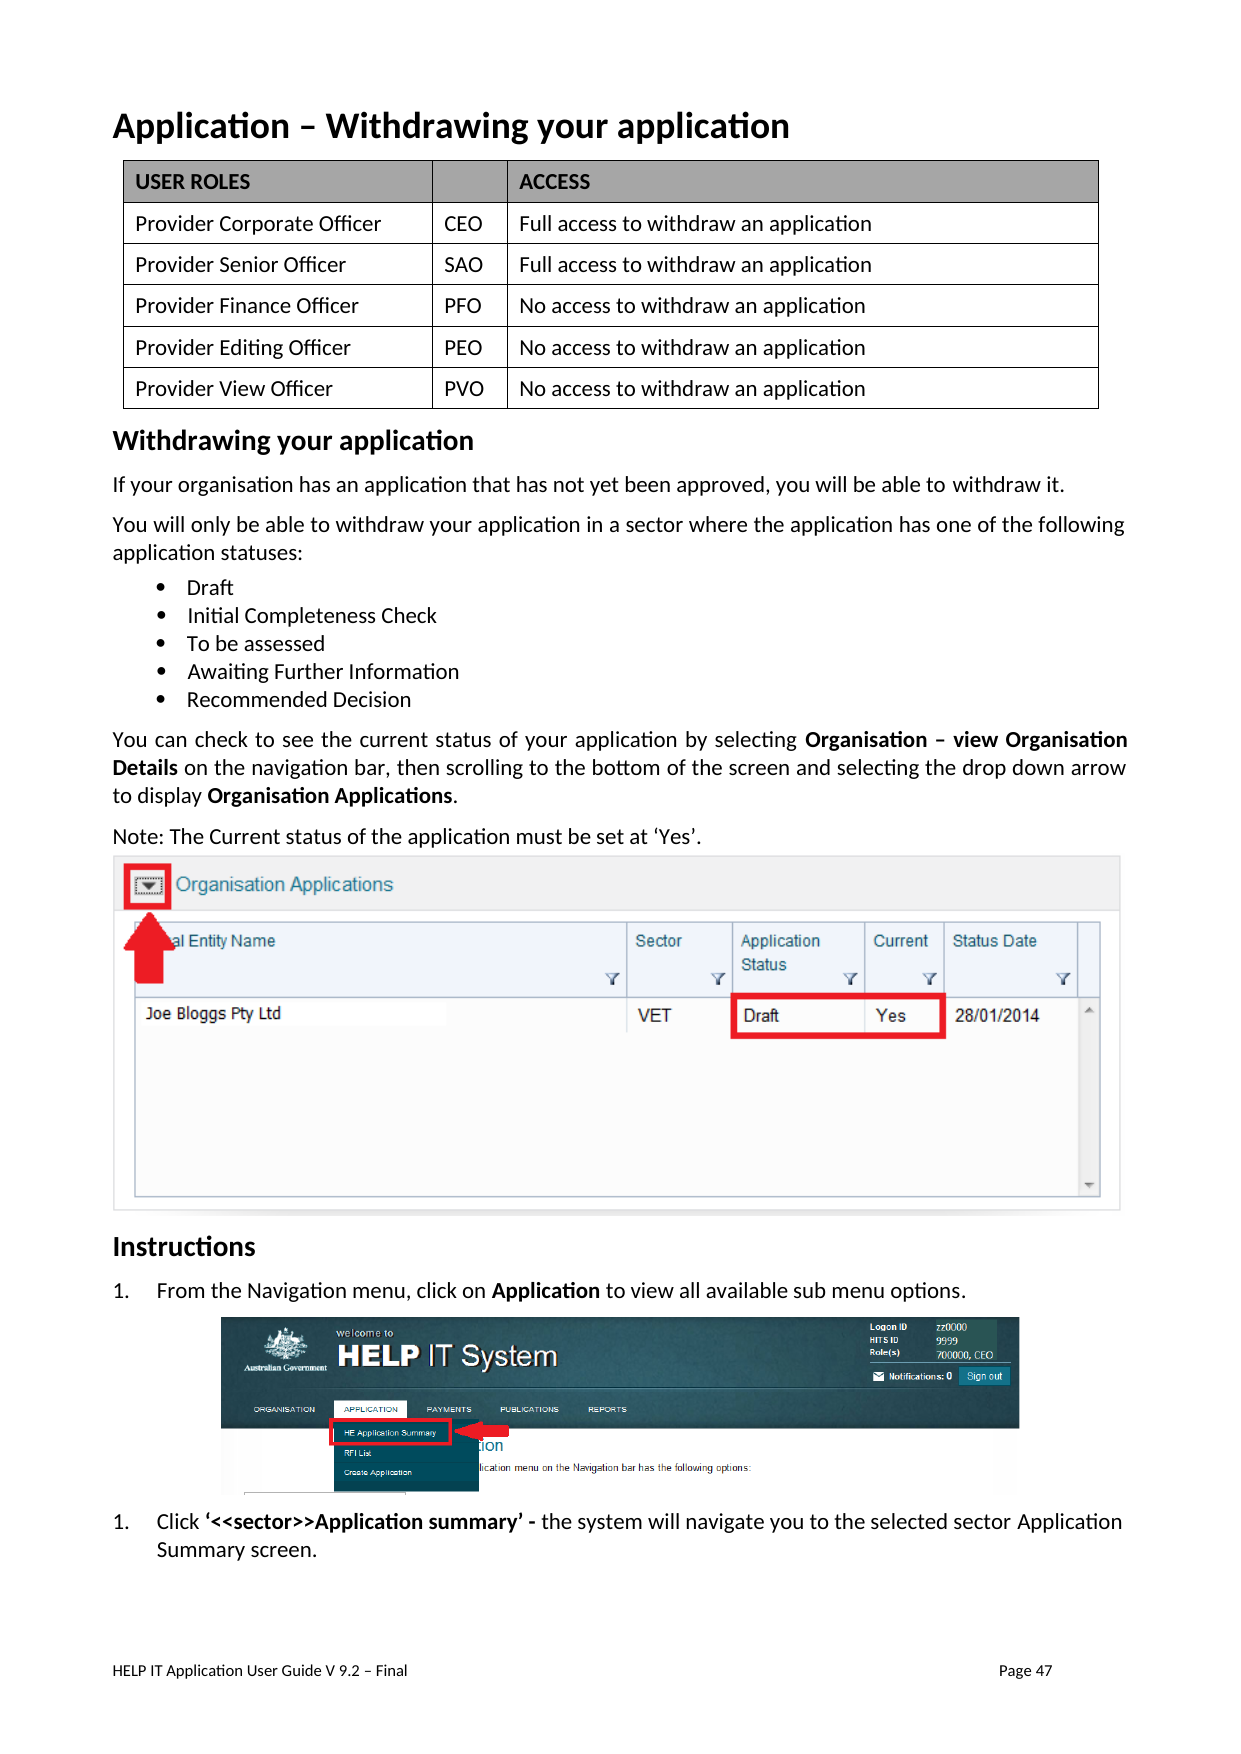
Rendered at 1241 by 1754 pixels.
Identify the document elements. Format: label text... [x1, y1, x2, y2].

list To be assessed [157, 629, 1128, 657]
list Draft [157, 573, 1128, 601]
table_cell No access to withdraw an application [508, 327, 1098, 367]
list You will only be able to withdraw your application in a sector where the application has one of the following application statuses: [112, 511, 1128, 567]
list Recommended Decision [157, 685, 1128, 713]
subtitle Application – Withdrawing your application [112, 102, 1128, 148]
table_cell SAO [433, 244, 507, 284]
table_cell CEO [433, 203, 507, 243]
table_cell Provider Senior Officer [124, 244, 432, 284]
table_cell Provider View Officer [124, 368, 432, 408]
table_cell Full access to withdraw an application [508, 203, 1098, 243]
table_header ACCESS [508, 161, 1098, 202]
list Initial Completeness Check [157, 601, 1128, 629]
table_cell PFO [433, 285, 507, 326]
table_cell Provider Finance Officer [124, 285, 432, 326]
list Click ‘<<sector>>Application summary’ - the system will navigate you to the selected sector Application Summary screen. [112, 1507, 1128, 1563]
list From the Navigation menu, click on Application to view all available sub menu options. [112, 1277, 1128, 1304]
table_cell Provider Corporate Officer [124, 203, 432, 243]
table_cell Full access to withdraw an application [508, 244, 1098, 284]
text You can check to see the current status of your application by selecting Organisation – view Organisation Details on the navigation bar, then scrolling to the bottom of the screen and selecting the drop down arrow to display Organisation Applications. [112, 725, 1128, 809]
picture [112, 853, 1126, 1216]
text Withdrawing your application [112, 422, 1128, 457]
table_cell PEO [433, 327, 507, 367]
picture [221, 1317, 1020, 1495]
table_cell Provider Editing Officer [124, 327, 432, 367]
text Instructions [112, 1228, 1128, 1264]
table_cell No access to withdraw an application [508, 368, 1098, 408]
text Note: The Current status of the application must be set at ‘Yes’. [112, 822, 1128, 850]
table_header USER ROLES [124, 161, 432, 202]
table_cell No access to withdraw an application [508, 285, 1098, 326]
table_header [433, 161, 507, 202]
table_cell PVO [433, 368, 507, 408]
text If your organisation has an application that has not yet been approved, you will be able to withdraw it. [112, 470, 1128, 498]
list Awaiting Further Information [157, 657, 1128, 685]
